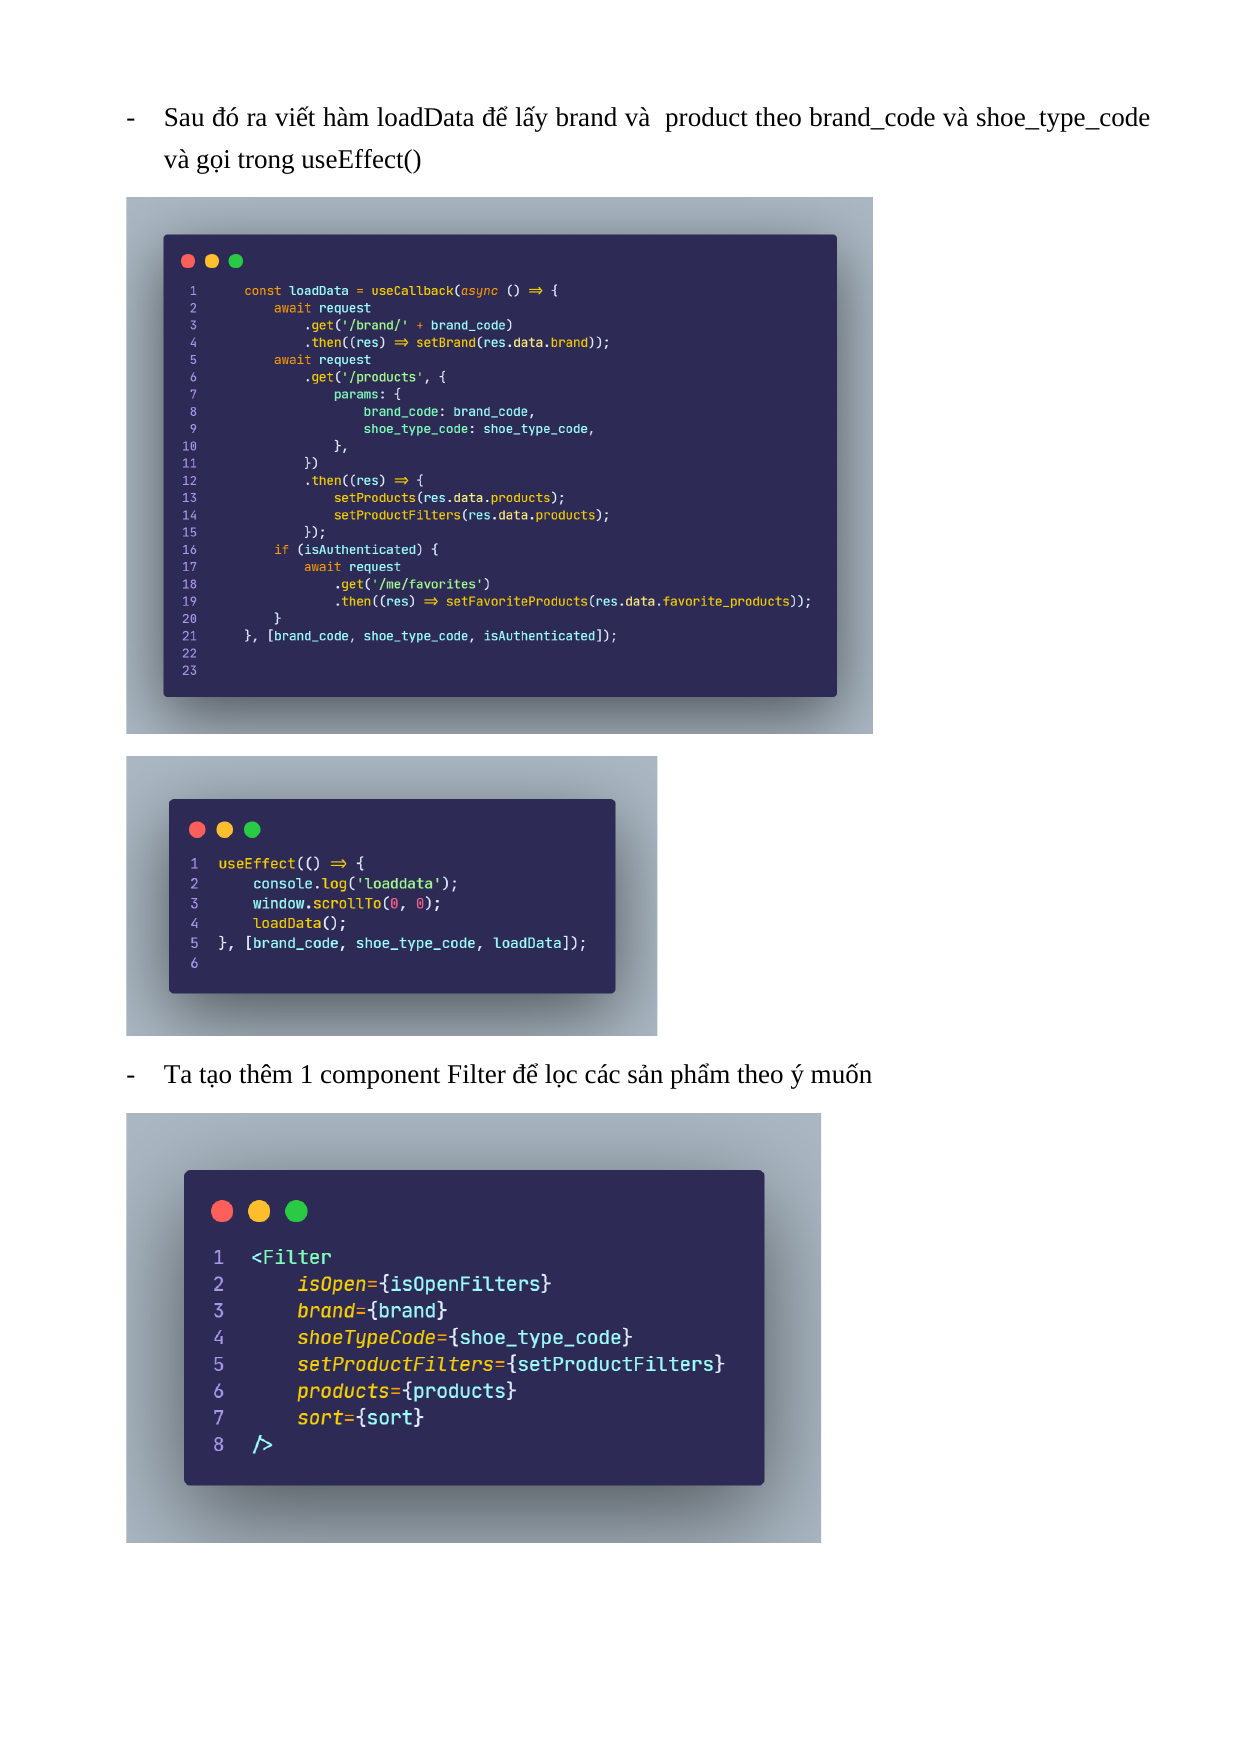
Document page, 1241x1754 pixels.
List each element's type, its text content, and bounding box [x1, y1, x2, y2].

picture [126, 197, 873, 734]
picture [126, 756, 658, 1036]
picture [126, 1113, 822, 1543]
list Sau đó ra viết hàm loadData để lấy brand và product theo brand_code và shoe_type_code và gọi trong useEffect() [126, 101, 1152, 174]
list Ta tạo thêm 1 component Filter để lọc các sản phẩm theo ý muốn [126, 1058, 1152, 1090]
